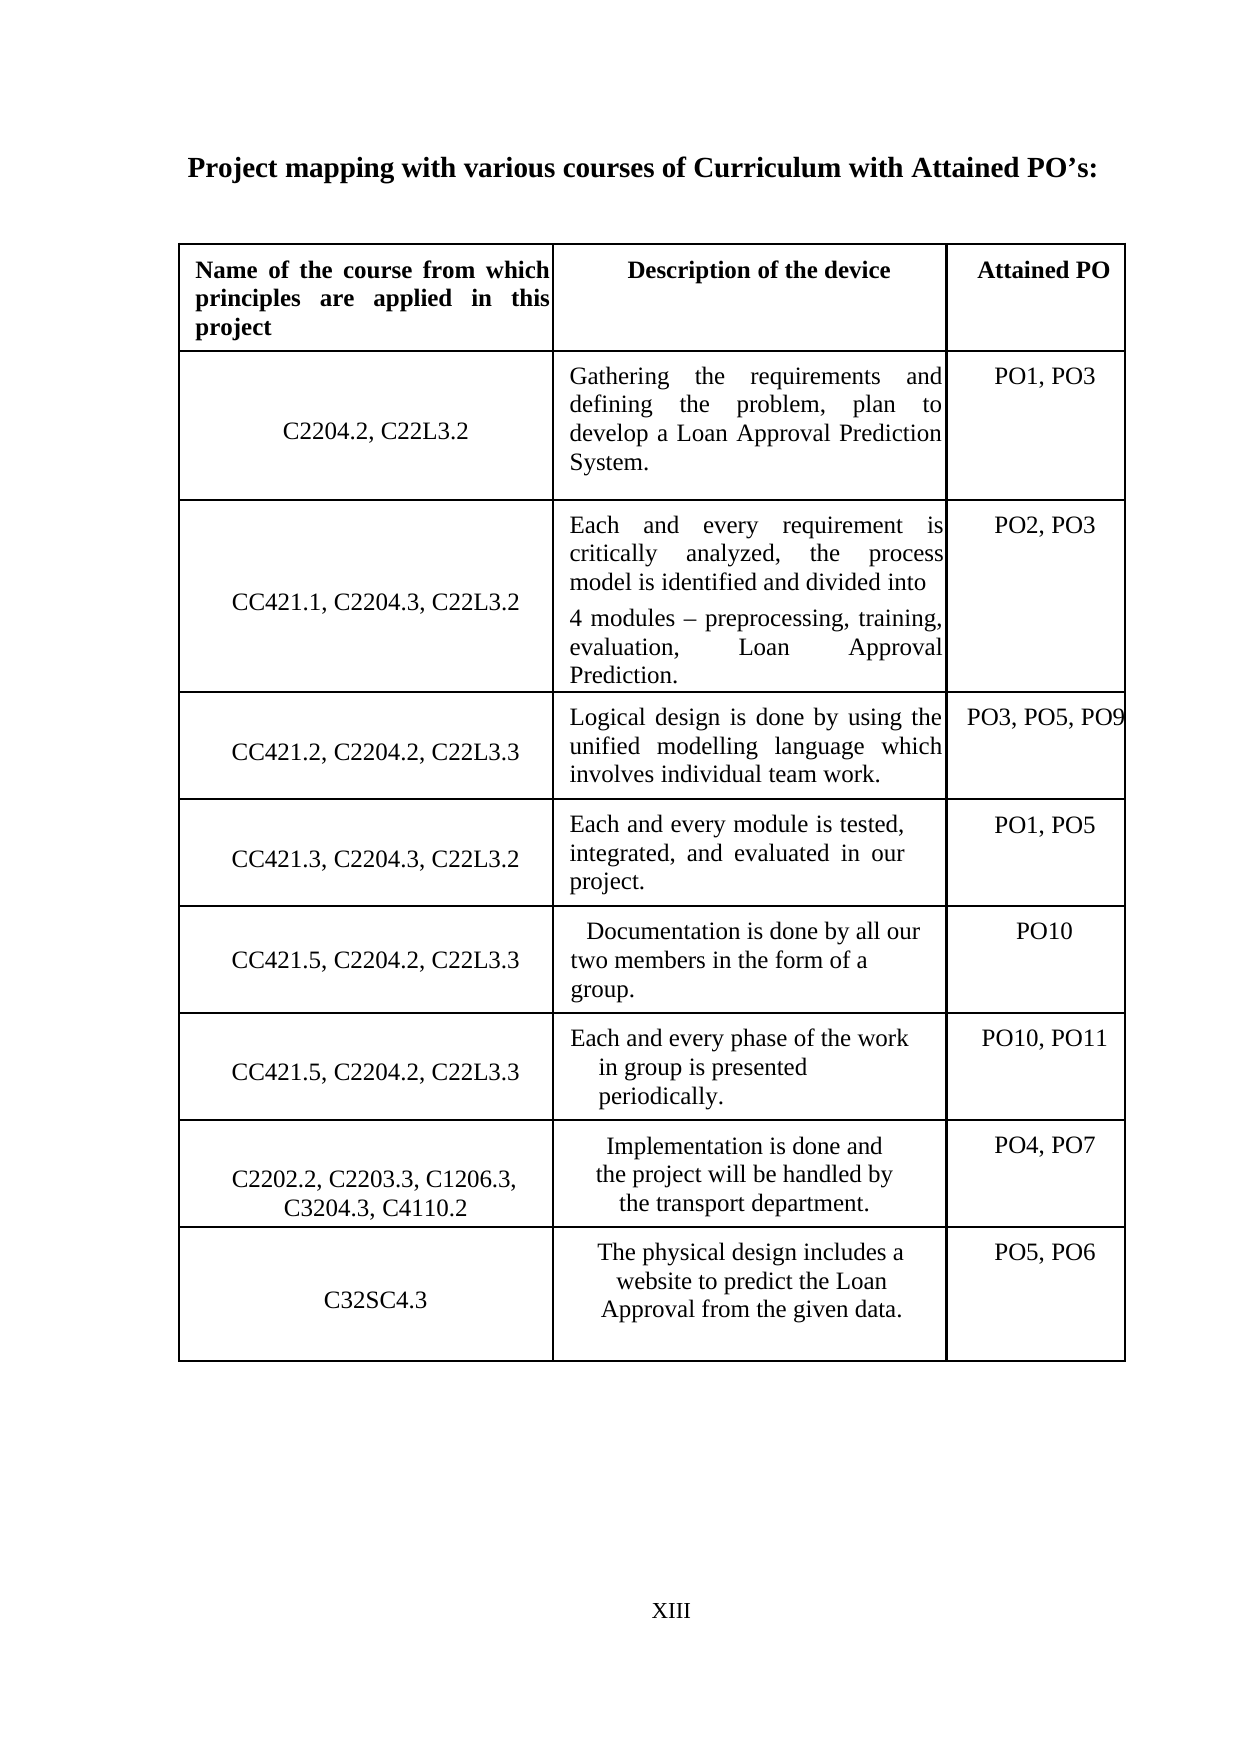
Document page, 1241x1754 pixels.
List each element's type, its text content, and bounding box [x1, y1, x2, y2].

table_cell Implementation is done and the project will be handled by the transport department. [554, 1121, 945, 1226]
table_cell CC421.1, C2204.3, C22L3.2 [180, 501, 552, 691]
table_cell Logical design is done by using the unified modelling language which involves individual team work. [554, 693, 945, 798]
table_cell CC421.3, C2204.3, C22L3.2 [180, 800, 552, 905]
table_cell PO5, PO6 [948, 1228, 1124, 1360]
table_cell PO10 [948, 907, 1124, 1012]
table_header Attained PO [948, 245, 1124, 349]
table_cell C32SC4.3 [180, 1228, 552, 1360]
subtitle Project mapping with various courses of Curriculum with Attained PO’s: [187, 150, 1176, 183]
table_cell CC421.2, C2204.2, C22L3.3 [180, 693, 552, 798]
table_cell PO1, PO3 [948, 352, 1124, 498]
table_header Name of the course from which principles are applied in this project [180, 245, 552, 349]
table_header Description of the device [554, 245, 945, 349]
table_cell PO3, PO5, PO9 [948, 693, 1124, 798]
table_cell Each and every phase of the work in group is presented periodically. [554, 1014, 945, 1119]
table_cell C2204.2, C22L3.2 [180, 352, 552, 498]
table_cell Gathering the requirements and defining the problem, plan to develop a Loan Approval Prediction System. [554, 352, 945, 498]
table_cell C2202.2, C2203.3, C1206.3, C3204.3, C4110.2 [180, 1121, 552, 1226]
table_cell CC421.5, C2204.2, C22L3.3 [180, 907, 552, 1012]
table_cell CC421.5, C2204.2, C22L3.3 [180, 1014, 552, 1119]
table_cell Each and every requirement is critically analyzed, the process model is identified and divided into 4 modules – preprocessing, training, evaluation, Loan Approval Prediction. [554, 501, 945, 691]
table_cell PO1, PO5 [948, 800, 1124, 905]
table_cell PO4, PO7 [948, 1121, 1124, 1226]
table_cell PO10, PO11 [948, 1014, 1124, 1119]
table_cell The physical design includes a website to predict the Loan Approval from the given data. [554, 1228, 945, 1360]
table_cell Documentation is done by all our two members in the form of a group. [554, 907, 945, 1012]
table_cell PO2, PO3 [948, 501, 1124, 691]
table_cell Each and every module is tested, integrated, and evaluated in our project. [554, 800, 945, 905]
